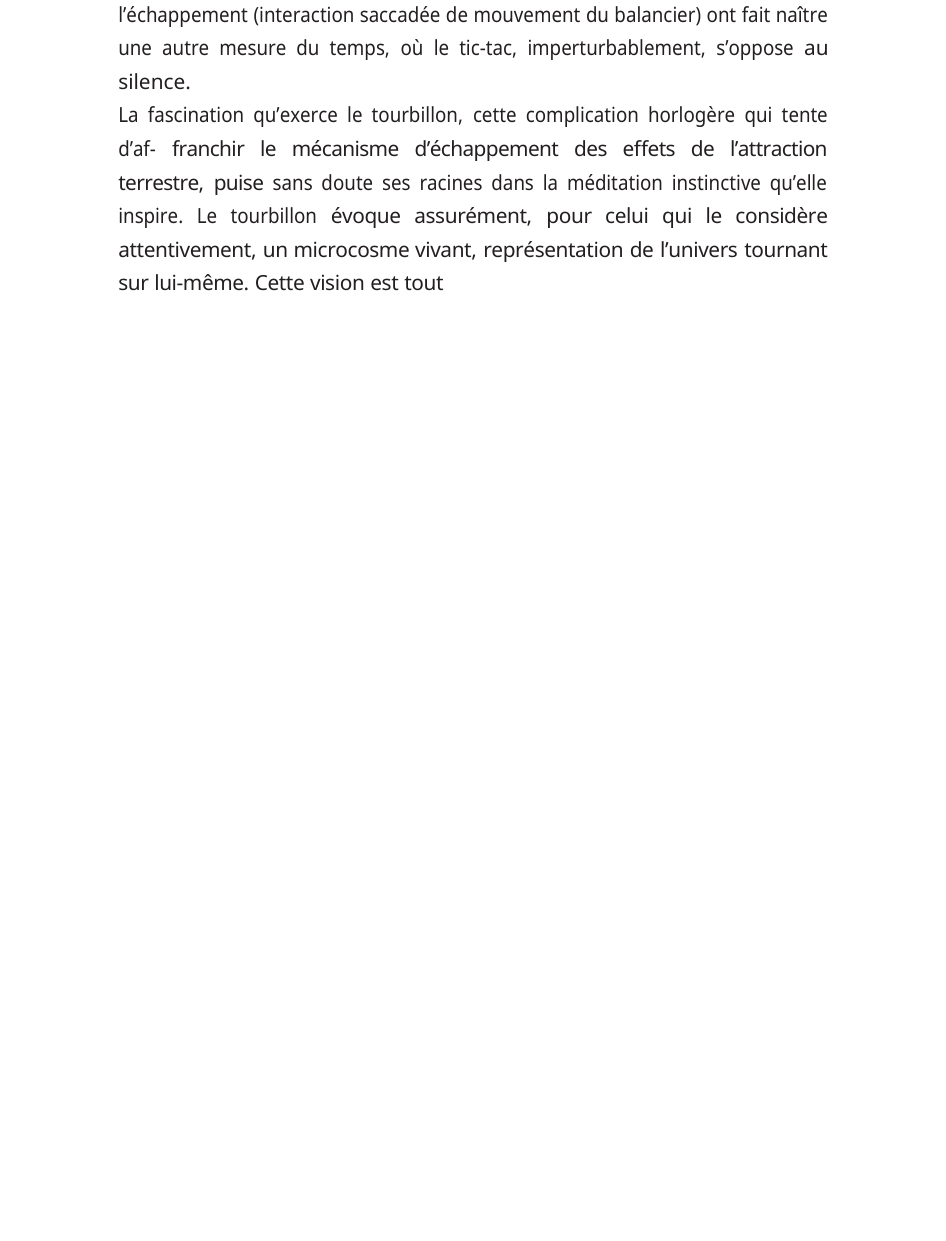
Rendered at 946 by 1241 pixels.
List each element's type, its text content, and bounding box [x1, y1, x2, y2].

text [118, 0, 828, 96]
text La fascination qu’exerce le tourbillon, cette complication horlogère qui tente d’af- franchir le mécanisme d’échappement des effets de l’attraction terrestre, puise sans doute ses racines dans la méditation instinctive qu’elle inspire. Le tourbillon évoque assurément, pour celui qui le considère attentivement, un microcosme vivant, représentation de l’univers tournant sur lui-même. Cette vision est tout [118, 101, 828, 297]
